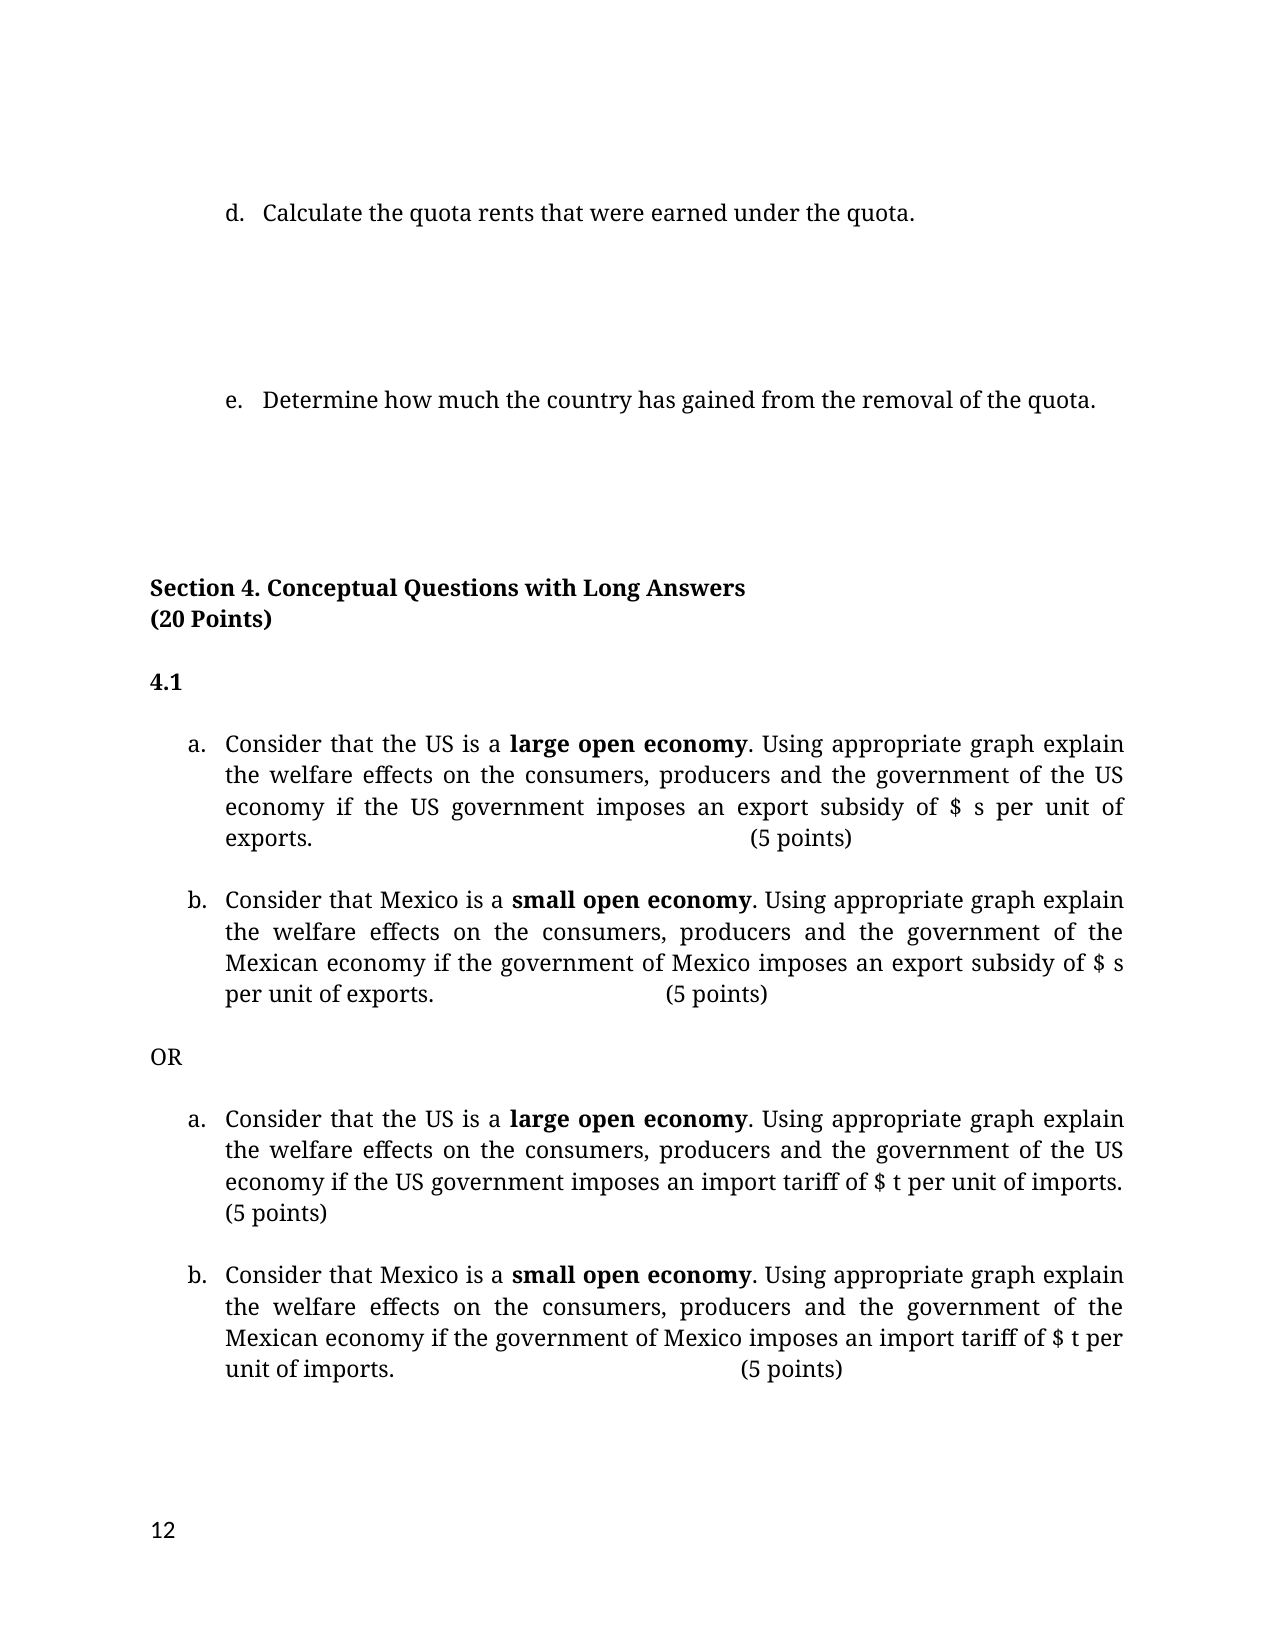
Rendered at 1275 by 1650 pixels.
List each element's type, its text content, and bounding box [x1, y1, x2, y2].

list Consider that Mexico is a small open economy. Using appropriate graph explain the welfare effects on the consumers, producers and the government of the Mexican economy if the government of Mexico imposes an import tariff of $ t per unit of imports. (5 points) [187, 1259, 1125, 1384]
text OR [150, 1041, 1125, 1072]
text 4.1 [150, 666, 1125, 697]
list Consider that Mexico is a small open economy. Using appropriate graph explain the welfare effects on the consumers, producers and the government of the Mexican economy if the government of Mexico imposes an export subsidy of $ s per unit of exports. (5 points) [187, 884, 1125, 1041]
list Determine how much the country has gained from the removal of the quota. [225, 384, 1125, 416]
list Calculate the quota rents that were earned under the quota. [225, 197, 1125, 228]
list Consider that the US is a large open economy. Using appropriate graph explain the welfare effects on the consumers, producers and the government of the US economy if the US government imposes an import tariff of $ t per unit of imports. (5 points) [187, 1103, 1125, 1228]
text Section 4. Conceptual Questions with Long Answers (20 Points) [150, 572, 1125, 634]
list Consider that the US is a large open economy. Using appropriate graph explain the welfare effects on the consumers, producers and the government of the US economy if the US government imposes an export subsidy of $ s per unit of exports. (5 points) [187, 728, 1125, 853]
